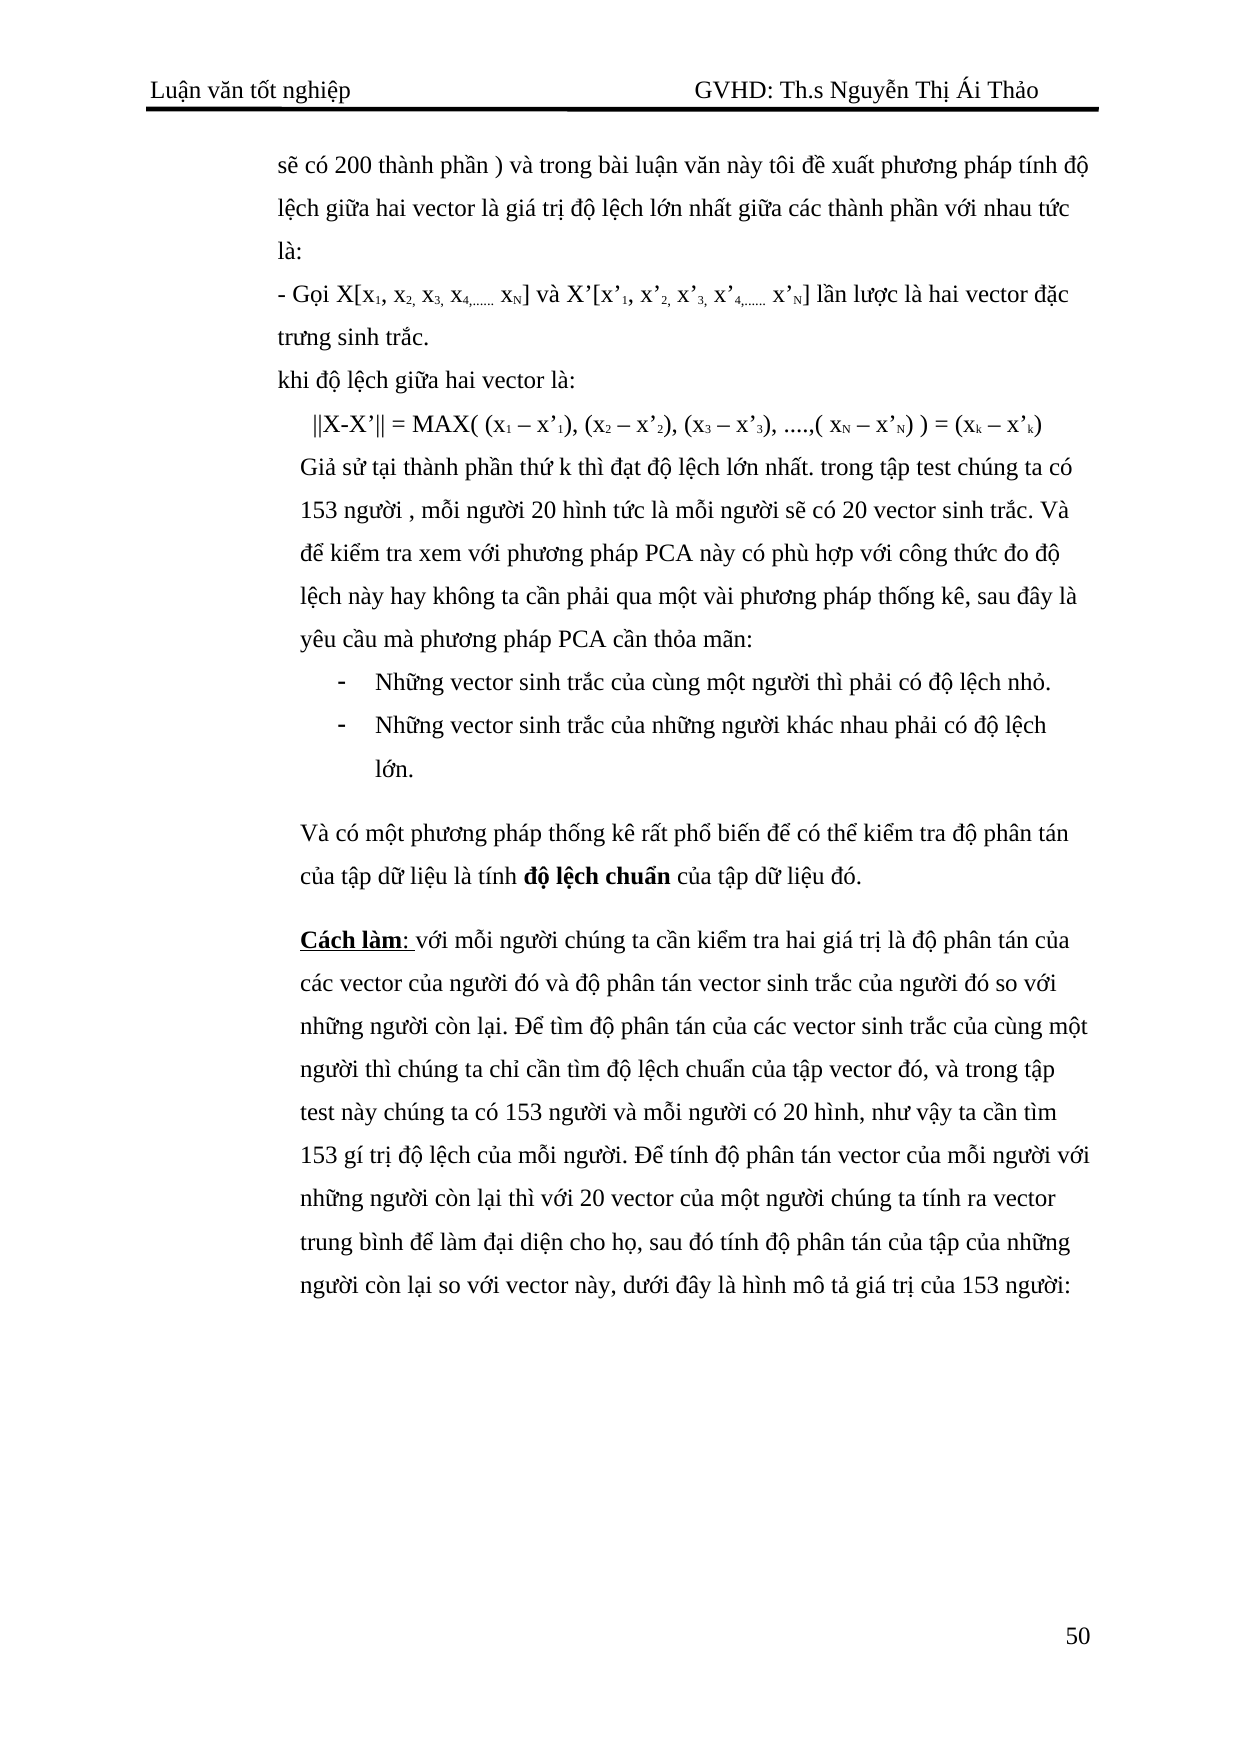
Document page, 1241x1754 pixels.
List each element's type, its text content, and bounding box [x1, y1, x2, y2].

list Những vector sinh trắc của cùng một người thì phải có độ lệch nhỏ. [337, 667, 1090, 696]
list Những vector sinh trắc của những người khác nhau phải có độ lệch lớn. [337, 711, 1090, 782]
text Cách làm: với mỗi người chúng ta cần kiểm tra hai giá trị là độ phân tán của các vector của người đó và độ phân tán vector sinh trắc của người đó so với những người còn lại. Để tìm độ phân tán của các vector sinh trắc của cùng một người thì chúng ta chỉ cần tìm độ lệch chuẩn của tập vector đó, và trong tập test này chúng ta có 153 người và mỗi người có 20 hình, như vậy ta cần tìm 153 gí trị độ lệch của mỗi người. Để tính độ phân tán vector của mỗi người với những người còn lại thì với 20 vector của một người chúng ta tính ra vector trung bình để làm đại diện cho họ, sau đó tính độ phân tán của tập của những người còn lại so với vector này, dưới đây là hình mô tả giá trị của 153 người: [300, 925, 1090, 1298]
list Giả sử tại thành phần thứ k thì đạt độ lệch lớn nhất. trong tập test chúng ta có 153 người , mỗi người 20 hình tức là mỗi người sẽ có 20 vector sinh trắc. Và để kiểm tra xem với phương pháp PCA này có phù hợp với công thức đo độ lệch này hay không ta cần phải qua một vài phương pháp thống kê, sau đây là yêu cầu mà phương pháp PCA cần thỏa mãn: [300, 452, 1090, 653]
list ||X-X’|| = MAX( (x1 – x’1), (x2 – x’2), (x3 – x’3), ....,( xN – x’N) ) = (xk – x’k) [264, 409, 1090, 437]
text Và có một phương pháp thống kê rất phổ biến để có thể kiểm tra độ phân tán của tập dữ liệu là tính độ lệch chuẩn của tập dữ liệu đó. [300, 818, 1090, 889]
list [277, 150, 1090, 394]
